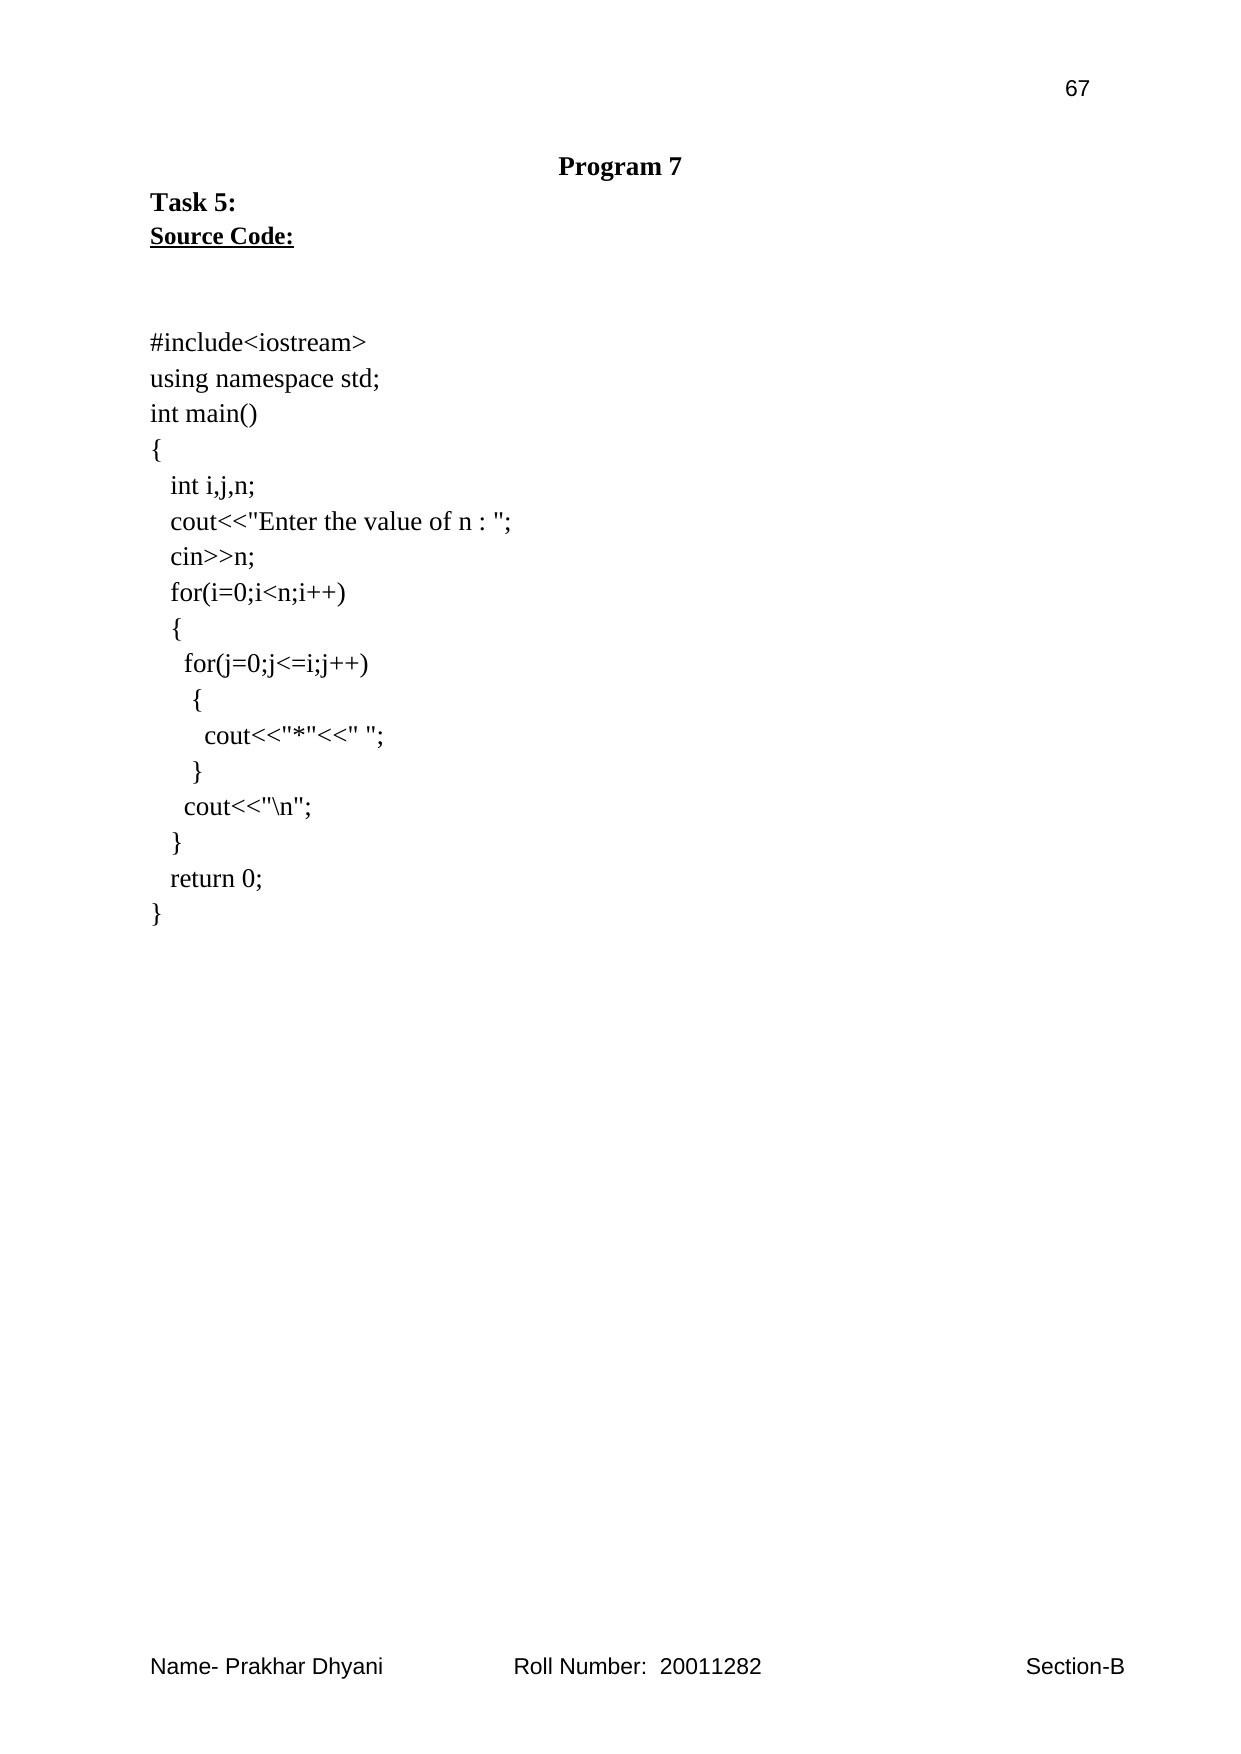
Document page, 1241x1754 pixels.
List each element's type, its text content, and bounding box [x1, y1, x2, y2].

text { [150, 683, 1090, 714]
text { [150, 433, 1090, 464]
text Program 7 [150, 150, 1090, 181]
text { [150, 612, 1090, 643]
text int i,j,n; [150, 469, 1090, 500]
text int main() [150, 397, 1090, 428]
text } [150, 898, 1090, 929]
text for(i=0;i<n;i++) [150, 576, 1090, 607]
text using namespace std; [150, 362, 1090, 393]
text return 0; [150, 862, 1090, 893]
text } [150, 755, 1090, 786]
text } [150, 826, 1090, 857]
text cout<<"Enter the value of n : "; [150, 504, 1090, 536]
text cout<<"\n"; [150, 790, 1090, 822]
text for(j=0;j<=i;j++) [150, 647, 1090, 679]
text Source Code: [150, 221, 1090, 250]
text #include<iostream> [150, 326, 1090, 357]
text Task 5: [150, 186, 1090, 217]
text cout<<"*"<<" "; [150, 719, 1090, 750]
text cin>>n; [150, 540, 1090, 571]
